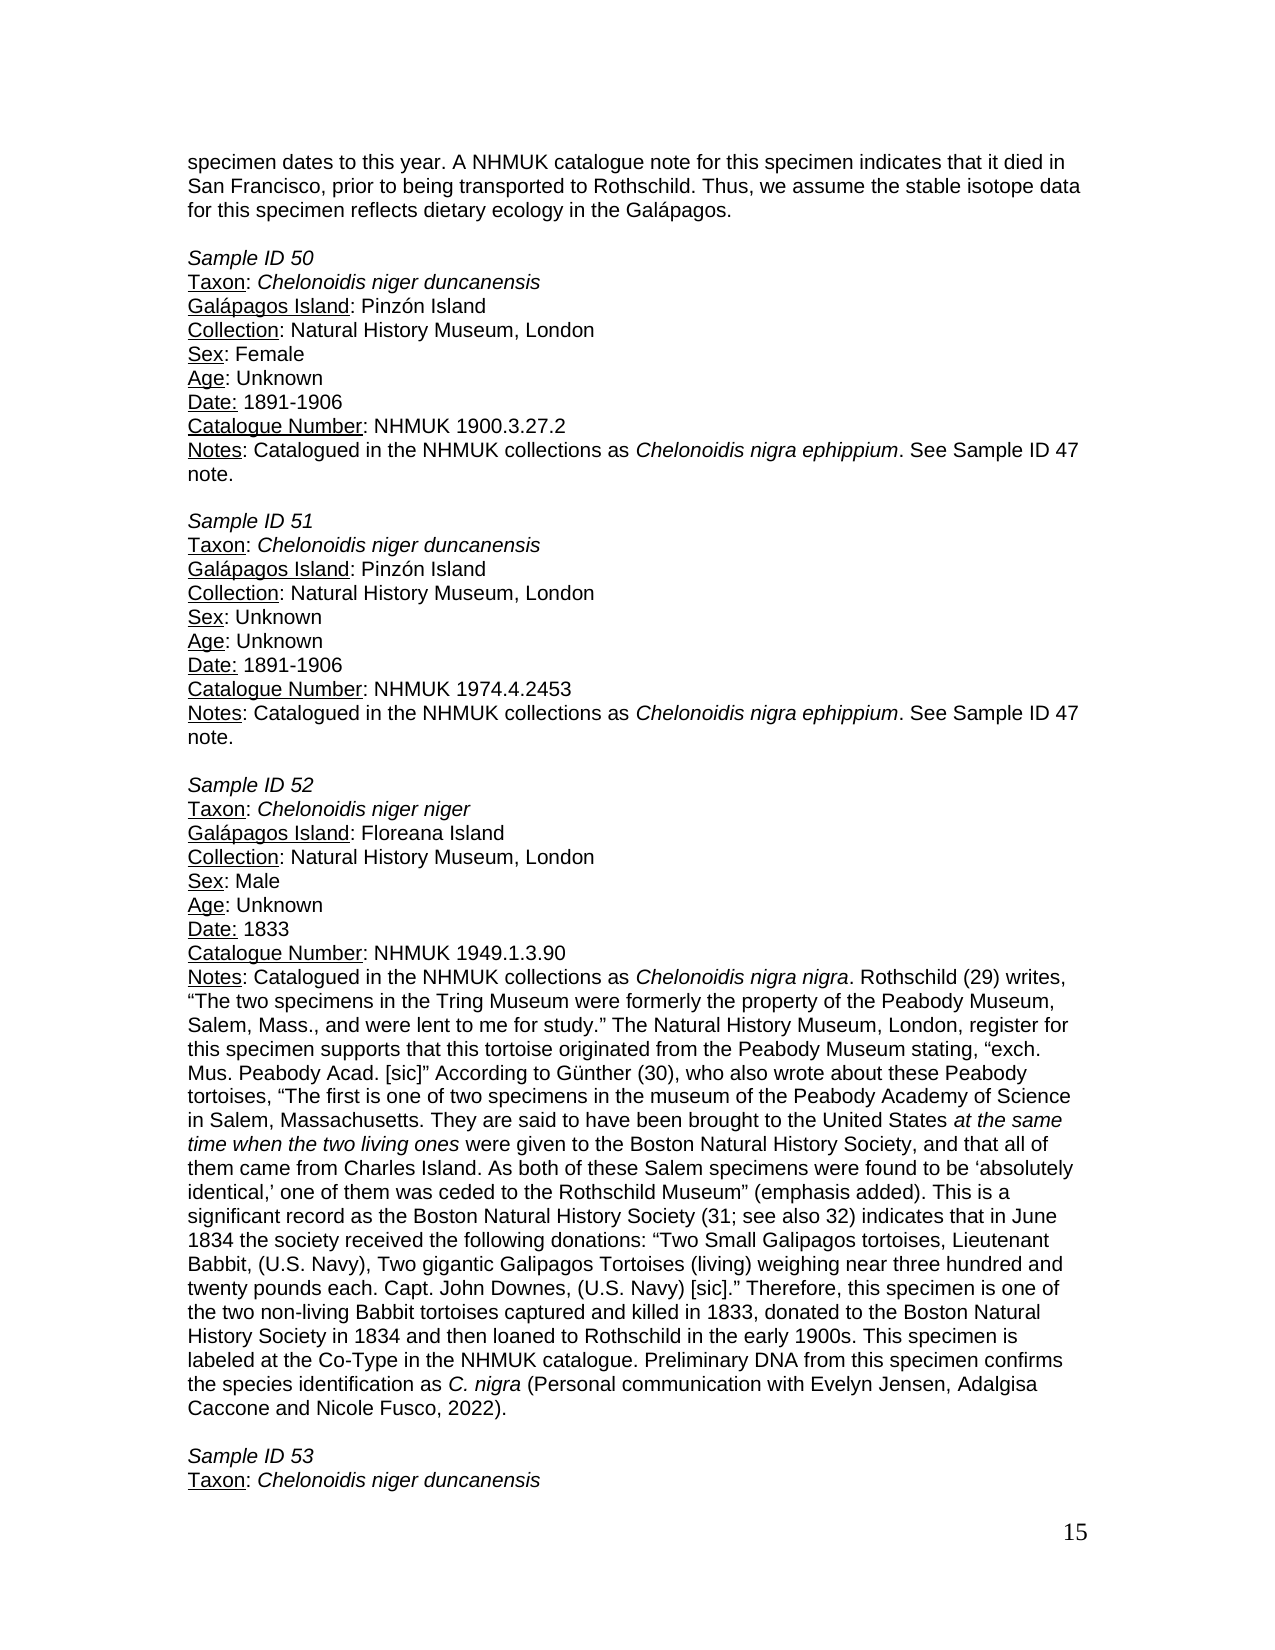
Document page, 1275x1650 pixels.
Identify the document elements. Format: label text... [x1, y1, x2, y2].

text Taxon: Chelonoidis niger duncanensis [187, 270, 1087, 294]
text Age: Unknown [187, 366, 1087, 389]
text Sample ID 53 [187, 1444, 1087, 1468]
text Notes: Catalogued in the NHMUK collections as Chelonoidis nigra ephippium. See Sample ID 47 note. [187, 701, 1087, 749]
text Sex: Female [187, 342, 1087, 366]
text Sex: Male [187, 869, 1087, 893]
text Galápagos Island: Pinzón Island [187, 557, 1087, 581]
text Catalogue Number: NHMUK 1949.1.3.90 [187, 941, 1087, 964]
text Date: 1833 [187, 917, 1087, 941]
text Collection: Natural History Museum, London [187, 581, 1087, 605]
text Collection: Natural History Museum, London [187, 845, 1087, 869]
text Taxon: Chelonoidis niger duncanensis [187, 533, 1087, 557]
text Sample ID 50 [187, 246, 1087, 270]
text Galápagos Island: Pinzón Island [187, 294, 1087, 318]
text Sample ID 51 [187, 509, 1087, 533]
text Catalogue Number: NHMUK 1900.3.27.2 [187, 413, 1087, 437]
text Notes: Catalogued in the NHMUK collections as Chelonoidis nigra nigra. Rothschild (29) writes, “The two specimens in the Tring Museum were formerly the property of the Peabody Museum, Salem, Mass., and were lent to me for study.” The Natural History Museum, London, register for this specimen supports that this tortoise originated from the Peabody Museum stating, “exch. Mus. Peabody Acad. [sic]” According to Günther (30), who also wrote about these Peabody tortoises, “The first is one of two specimens in the museum of the Peabody Academy of Science in Salem, Massachusetts. They are said to have been brought to the United States at the same time when the two living ones were given to the Boston Natural History Society, and that all of them came from Charles Island. As both of these Salem specimens were found to be ‘absolutely identical,’ one of them was ceded to the Rothschild Museum” (emphasis added). This is a significant record as the Boston Natural History Society (31; see also 32) indicates that in June 1834 the society received the following donations: “Two Small Galipagos tortoises, Lieutenant Babbit, (U.S. Navy), Two gigantic Galipagos Tortoises (living) weighing near three hundred and twenty pounds each. Capt. John Downes, (U.S. Navy) [sic].” Therefore, this specimen is one of the two non-living Babbit tortoises captured and killed in 1833, donated to the Boston Natural History Society in 1834 and then loaned to Rothschild in the early 1900s. This specimen is labeled at the Co-Type in the NHMUK catalogue. Preliminary DNA from this specimen confirms the species identification as C. nigra (Personal communication with Evelyn Jensen, Adalgisa Caccone and Nicole Fusco, 2022). [187, 964, 1087, 1420]
text Collection: Natural History Museum, London [187, 318, 1087, 342]
text Galápagos Island: Floreana Island [187, 821, 1087, 845]
text Sex: Unknown [187, 605, 1087, 629]
text Taxon: Chelonoidis niger niger [187, 797, 1087, 821]
text Catalogue Number: NHMUK 1974.4.2453 [187, 677, 1087, 701]
text Taxon: Chelonoidis niger duncanensis [187, 1468, 1087, 1492]
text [187, 150, 1087, 222]
text Age: Unknown [187, 629, 1087, 653]
text Notes: Catalogued in the NHMUK collections as Chelonoidis nigra ephippium. See Sample ID 47 note. [187, 437, 1087, 485]
text Age: Unknown [187, 893, 1087, 917]
text Date: 1891-1906 [187, 389, 1087, 413]
text Sample ID 52 [187, 773, 1087, 797]
text Date: 1891-1906 [187, 653, 1087, 677]
